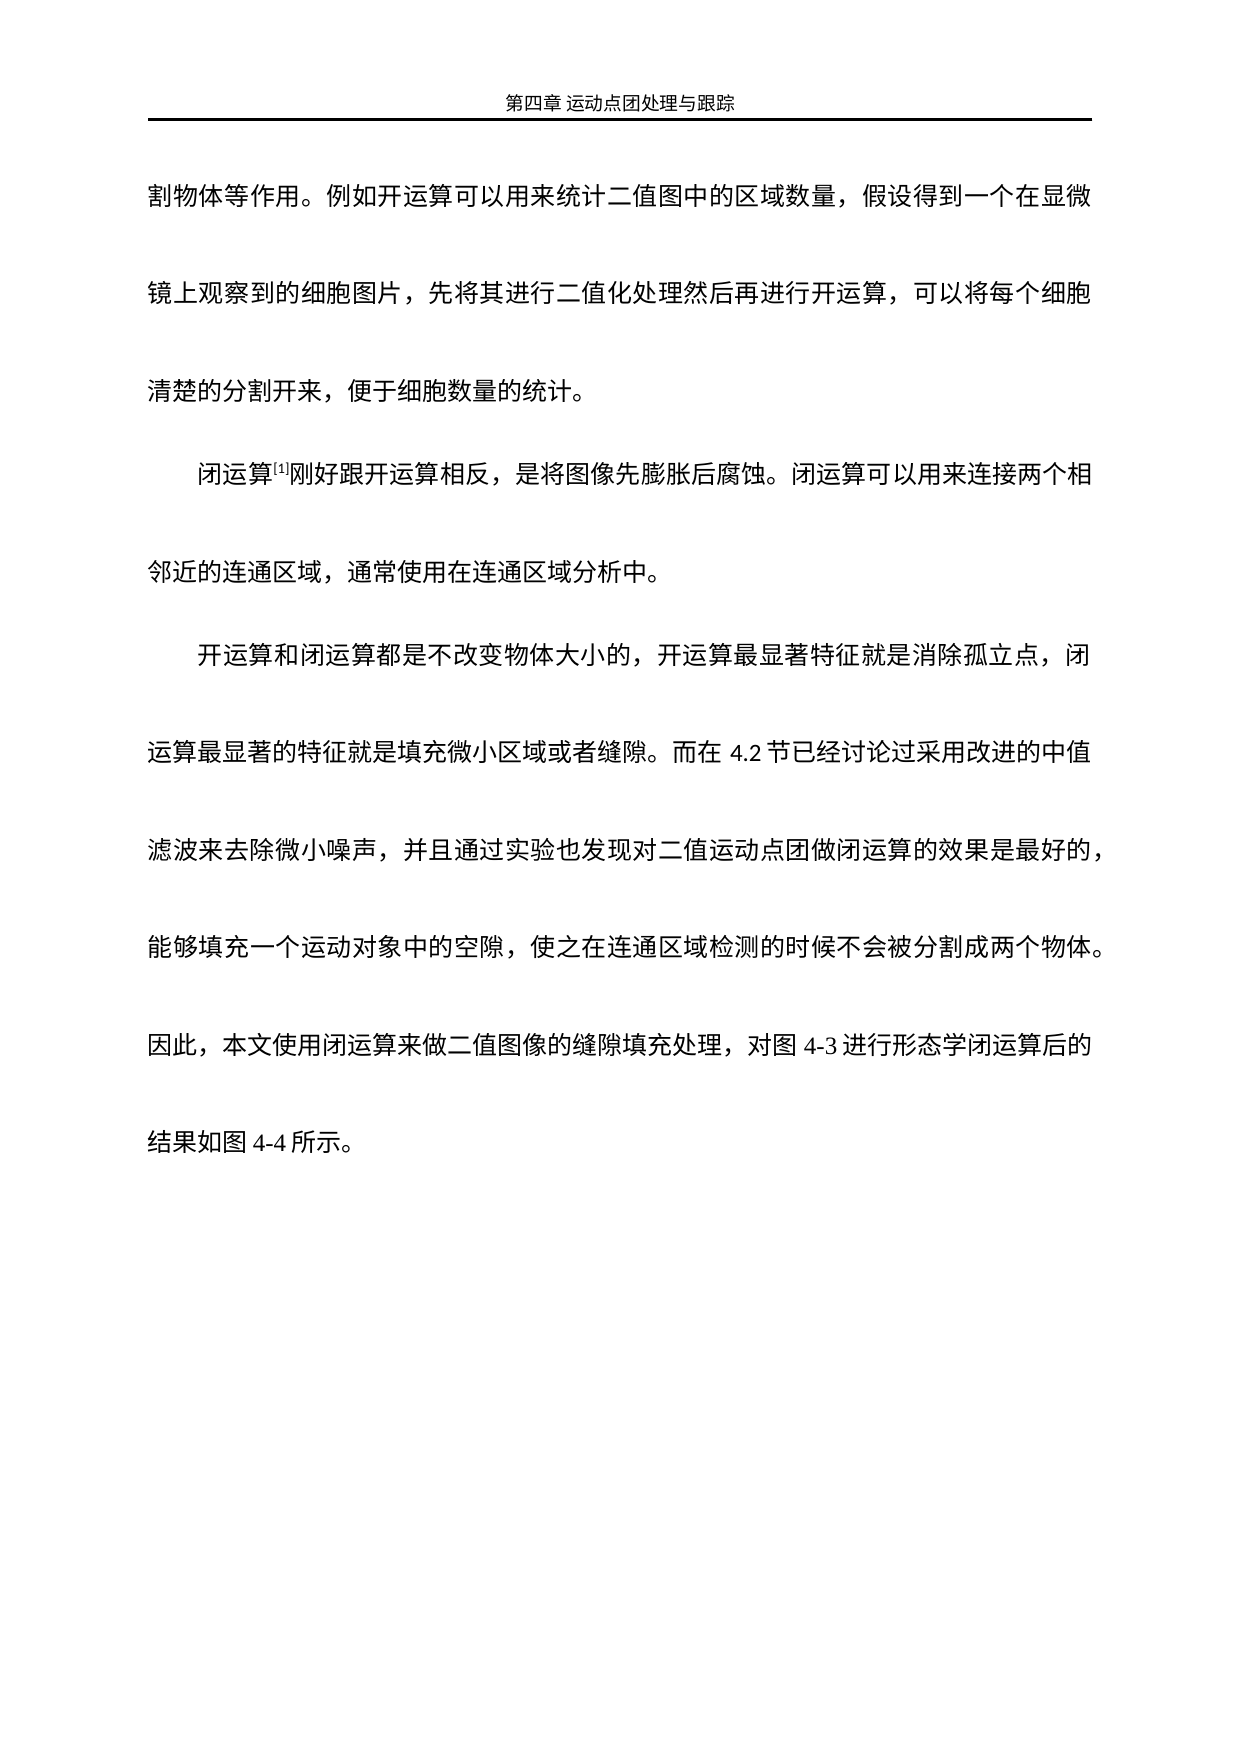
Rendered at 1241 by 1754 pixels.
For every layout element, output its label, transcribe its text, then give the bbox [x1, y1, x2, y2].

text 开运算和闭运算都是不改变物体大小的，开运算最显著特征就是消除孤立点，闭运算最显著的特征就是填充微小区域或者缝隙。而在4.2节已经讨论过采用改进的中值滤波来去除微小噪声，并且通过实验也发现对二值运动点团做闭运算的效果是最好的，能够填充一个运动对象中的空隙，使之在连通区域检测的时候不会被分割成两个物体。因此，本文使用闭运算来做二值图像的缝隙填充处理，对图4-3进行形态学闭运算后的结果如图4-4所示。 [148, 621, 1092, 1173]
text 闭运算[1]刚好跟开运算相反，是将图像先膨胀后腐蚀。闭运算可以用来连接两个相邻近的连通区域，通常使用在连通区域分析中。 [148, 440, 1092, 603]
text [148, 162, 1092, 422]
